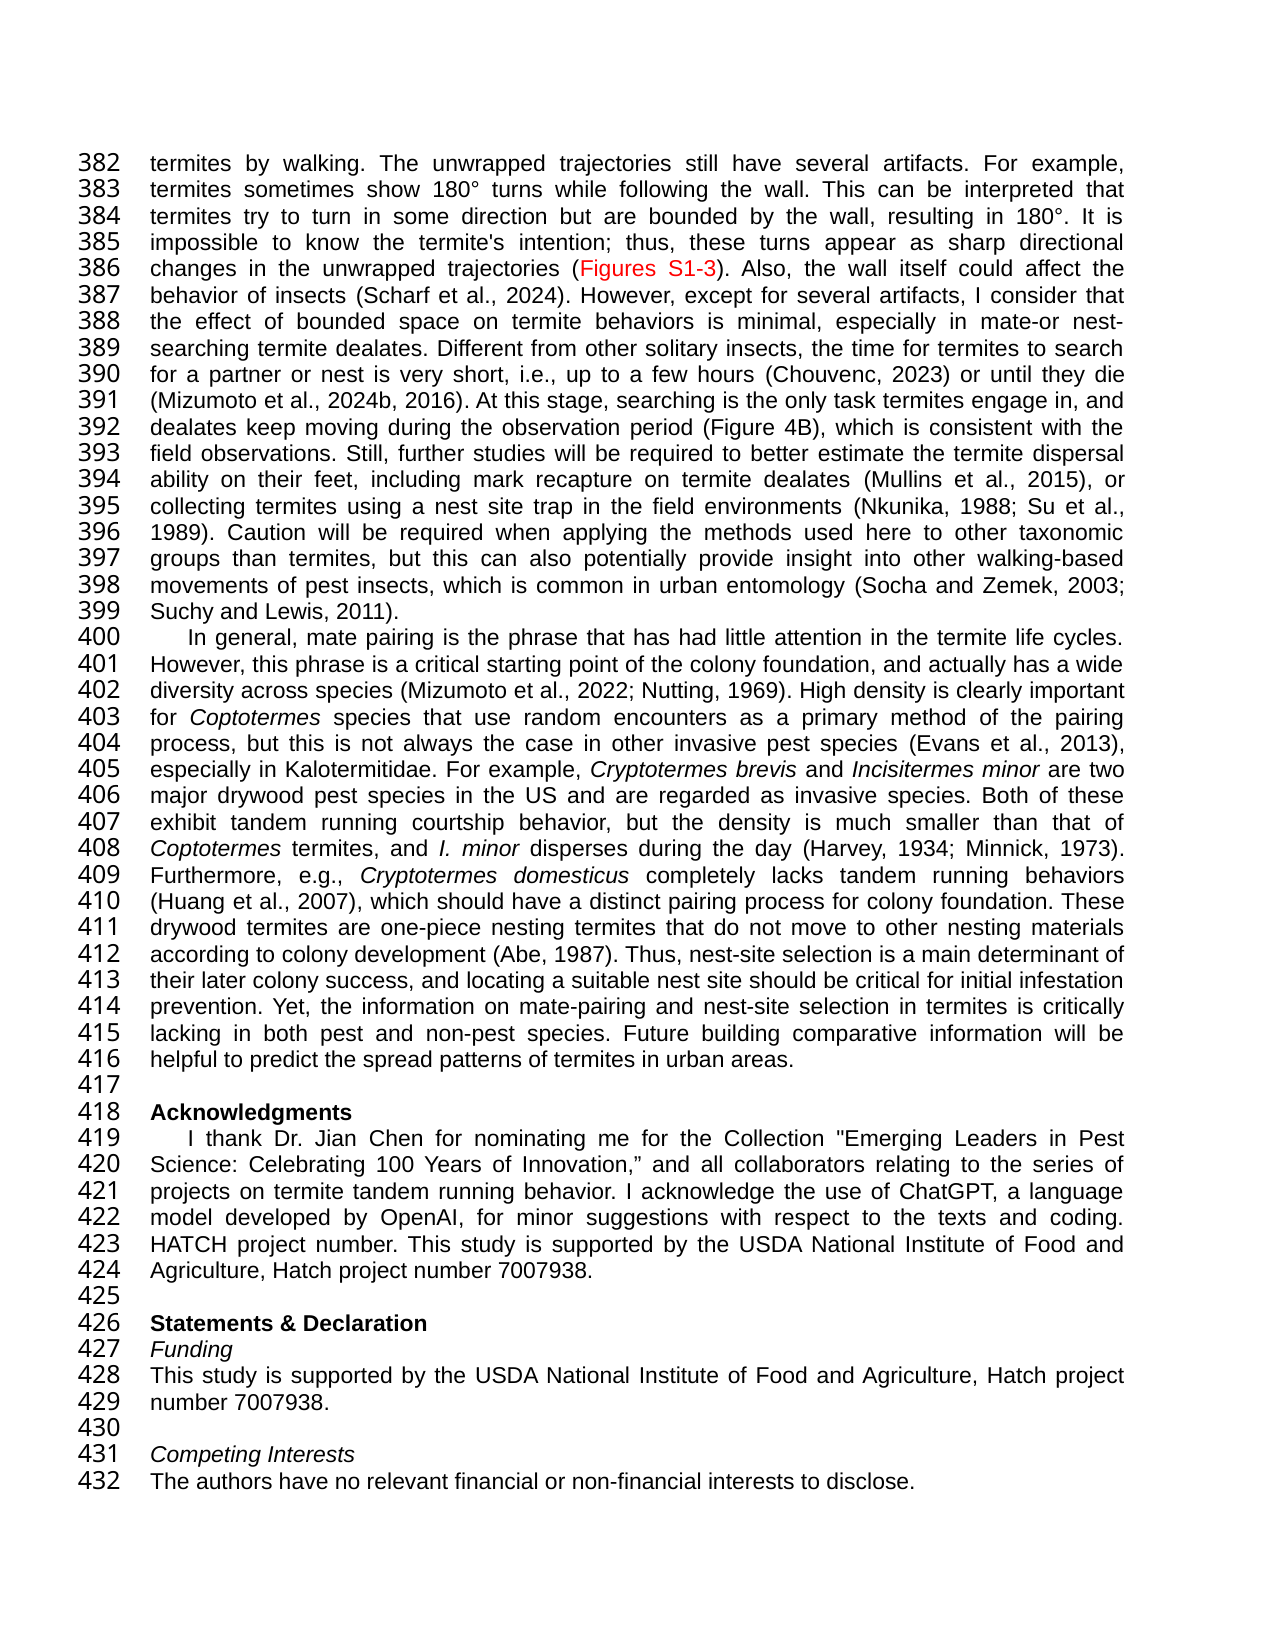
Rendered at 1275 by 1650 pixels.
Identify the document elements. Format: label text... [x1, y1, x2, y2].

text The authors have no relevant financial or non-financial interests to disclose. [150, 1468, 1125, 1494]
text Statements & Declaration [150, 1309, 1125, 1336]
text Competing Interests [150, 1441, 1125, 1468]
text This study is supported by the USDA National Institute of Food and Agriculture, Hatch project number 7007938. [150, 1362, 1125, 1415]
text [150, 150, 1125, 624]
text In general, mate pairing is the phrase that has had little attention in the termite life cycles. However, this phrase is a critical starting point of the colony foundation, and actually has a wide diversity across species (Mizumoto et al., 2022; Nutting, 1969). High density is clearly important for Coptotermes species that use random encounters as a primary method of the pairing process, but this is not always the case in other invasive pest species (Evans et al., 2013), especially in Kalotermitidae. For example, Cryptotermes brevis and Incisitermes minor are two major drywood pest species in the US and are regarded as invasive species. Both of these exhibit tandem running courtship behavior, but the density is much smaller than that of Coptotermes termites, and I. minor disperses during the day (Harvey, 1934; Minnick, 1973). Furthermore, e.g., Cryptotermes domesticus completely lacks tandem running behaviors (Huang et al., 2007), which should have a distinct pairing process for colony foundation. These drywood termites are one-piece nesting termites that do not move to other nesting materials according to colony development (Abe, 1987). Thus, nest-site selection is a main determinant of their later colony success, and locating a suitable nest site should be critical for initial infestation prevention. Yet, the information on mate-pairing and nest-site selection in termites is critically lacking in both pest and non-pest species. Future building comparative information will be helpful to predict the spread patterns of termites in urban areas. [150, 624, 1125, 1072]
text Acknowledgments [150, 1099, 1125, 1125]
text I thank Dr. Jian Chen for nominating me for the Collection "Emerging Leaders in Pest Science: Celebrating 100 Years of Innovation,” and all collaborators relating to the series of projects on termite tandem running behavior. I acknowledge the use of ChatGPT, a language model developed by OpenAI, for minor suggestions with respect to the texts and coding. HATCH project number. This study is supported by the USDA National Institute of Food and Agriculture, Hatch project number 7007938. [150, 1125, 1125, 1283]
text Funding [150, 1336, 1125, 1362]
